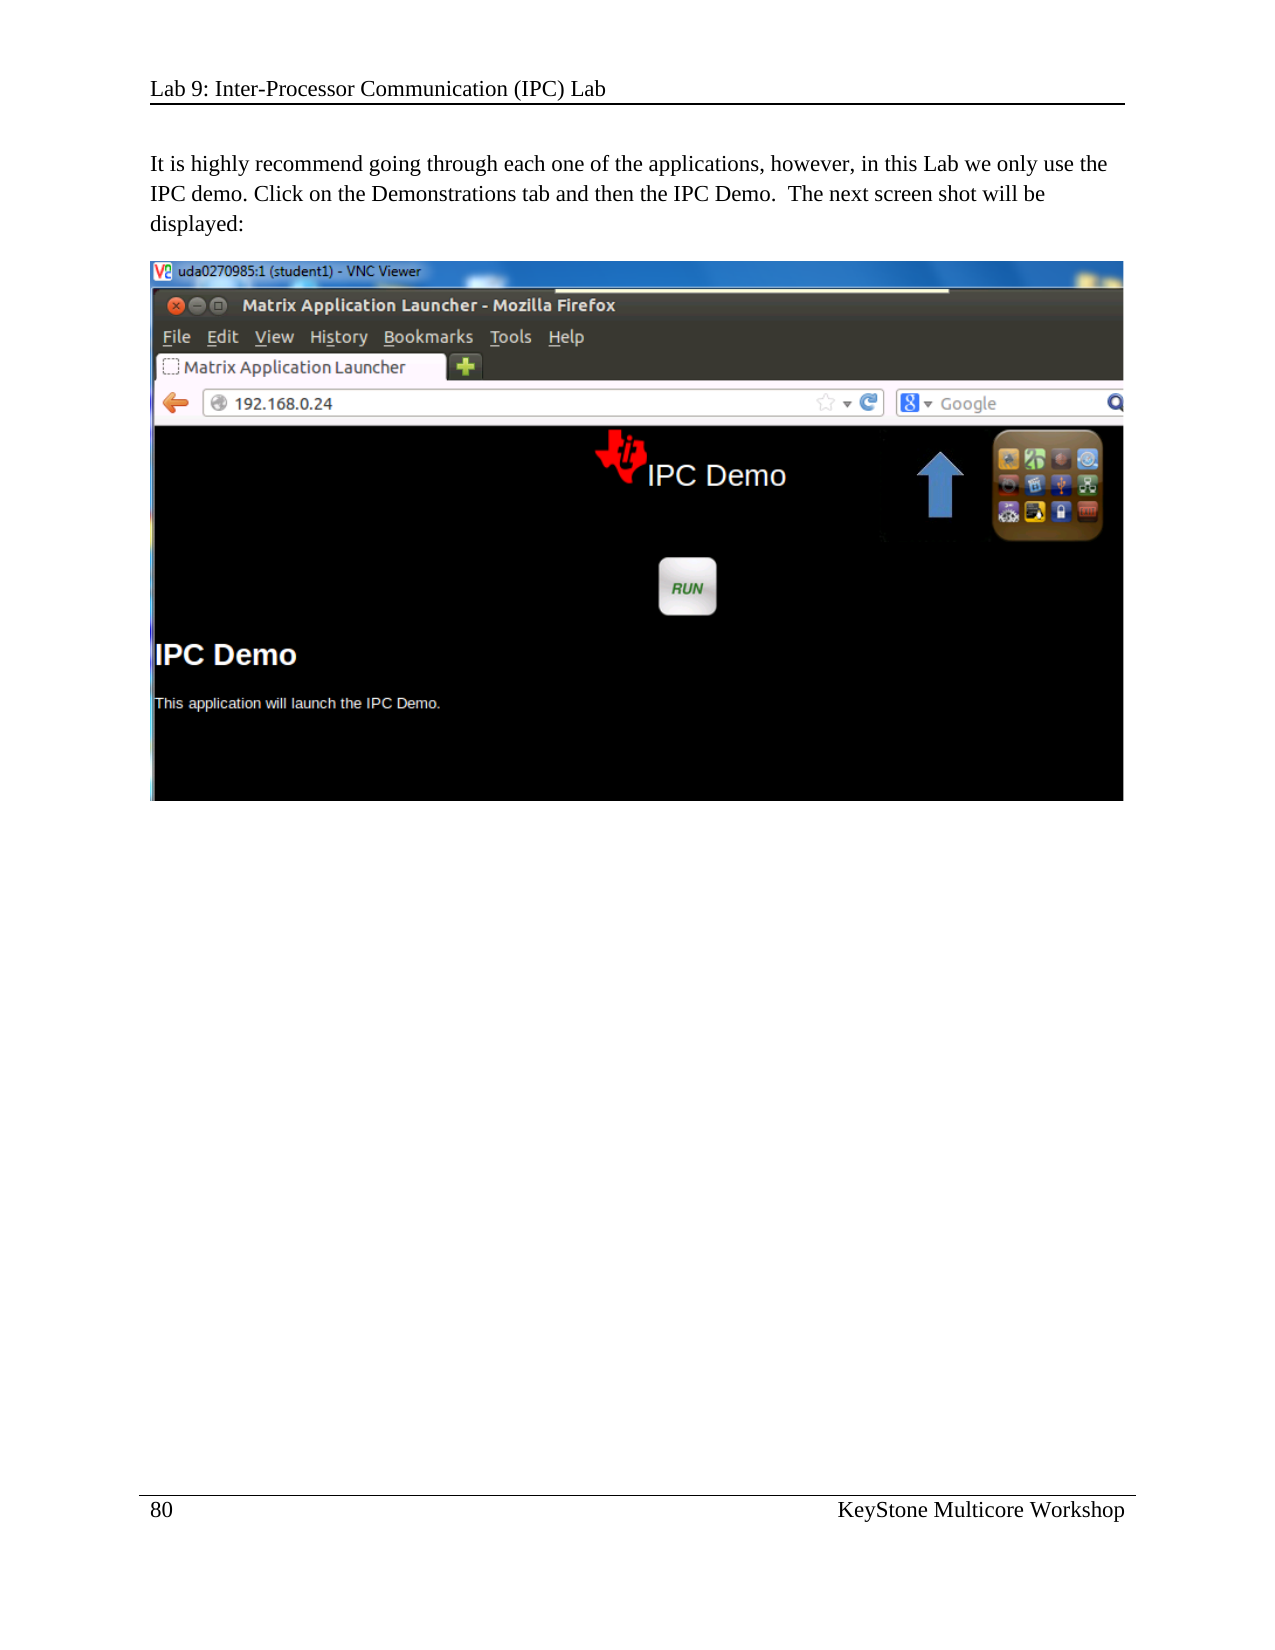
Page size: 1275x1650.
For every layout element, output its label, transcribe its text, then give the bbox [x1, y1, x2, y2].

text It is highly recommend going through each one of the applications, however, in this Lab we only use the IPC demo. Click on the Demonstrations tab and then the IPC Demo. The next screen shot will be displayed: [150, 150, 1125, 237]
picture [150, 261, 1124, 801]
